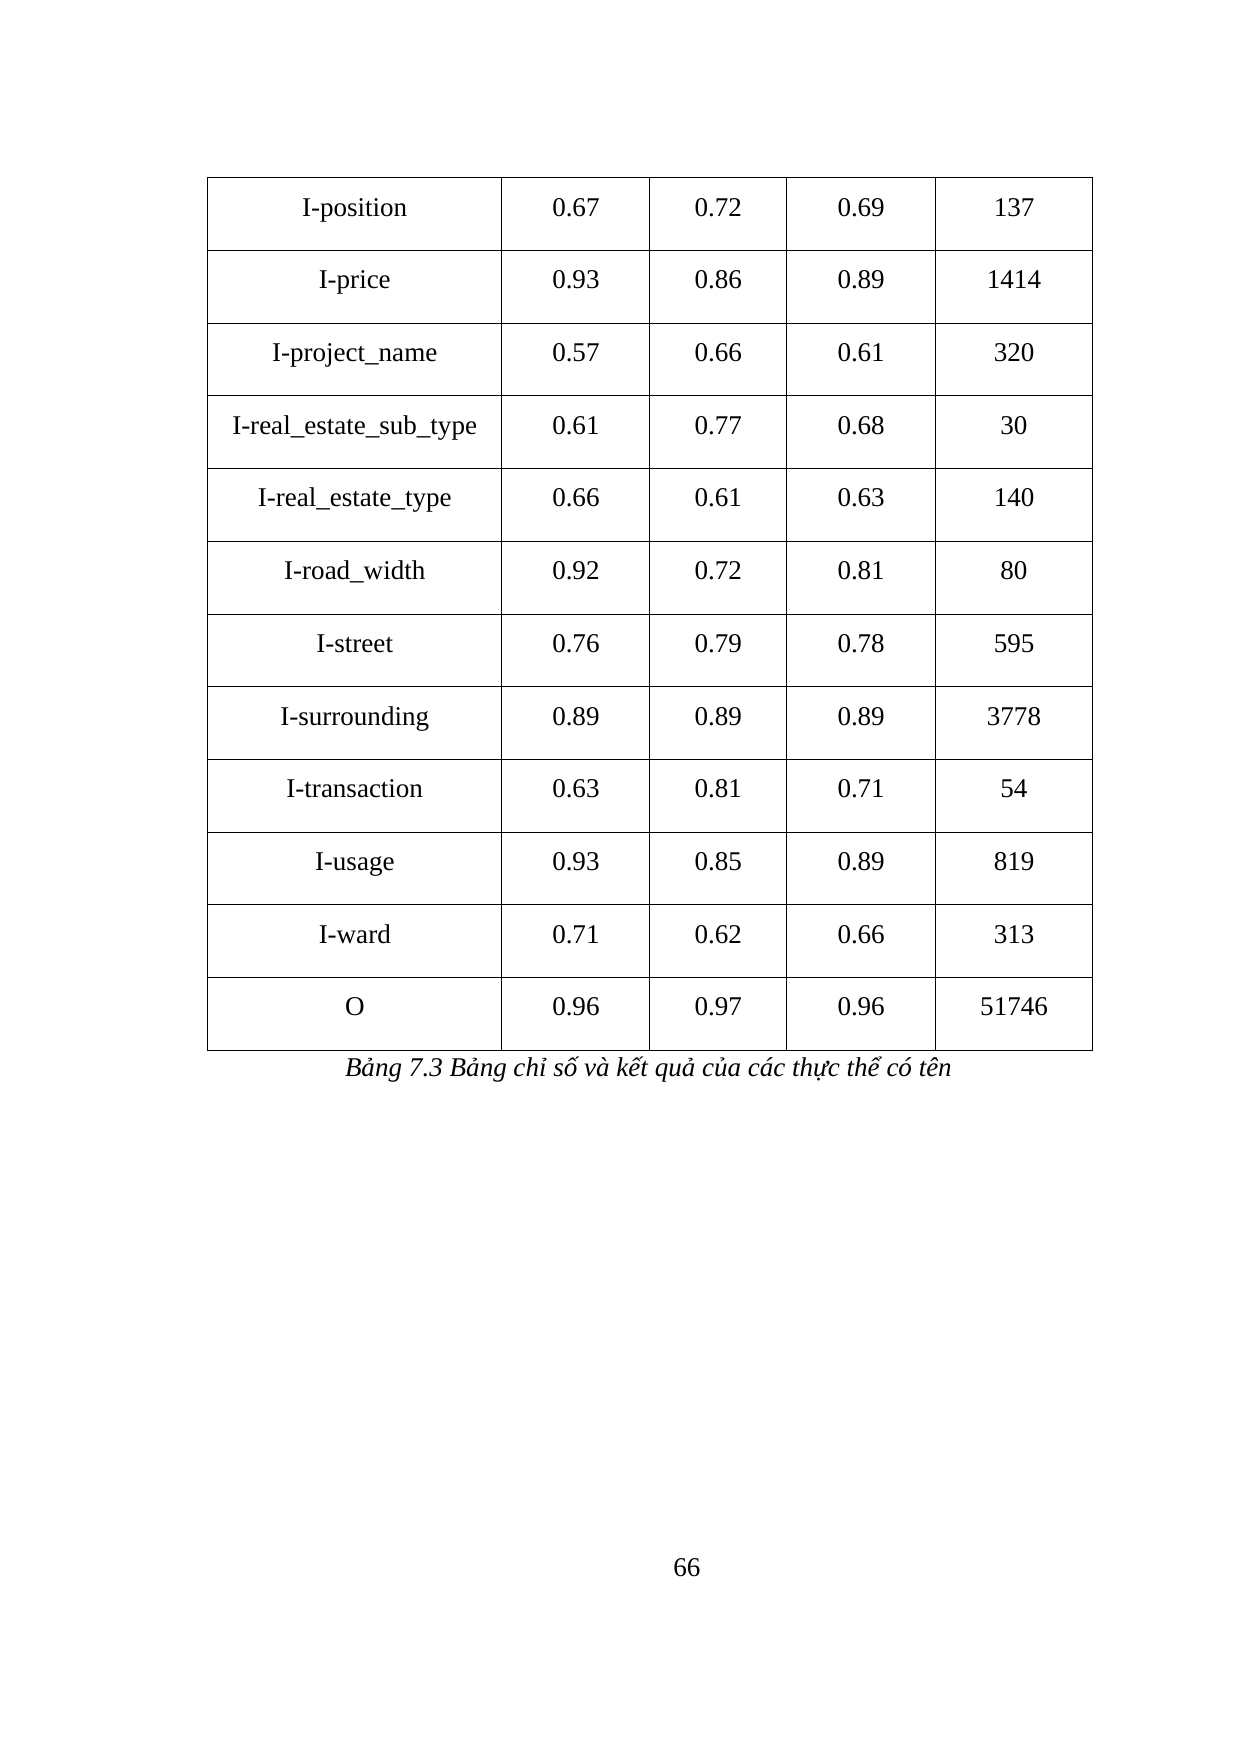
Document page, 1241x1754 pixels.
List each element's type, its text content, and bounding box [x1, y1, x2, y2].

table_cell 54 [936, 760, 1092, 832]
table_cell 0.96 [502, 978, 649, 1050]
table_cell 0.68 [787, 396, 935, 468]
table_cell 0.76 [502, 615, 649, 686]
table_cell 51746 [936, 978, 1092, 1050]
table_cell 0.93 [502, 251, 649, 323]
table_cell I-road_width [208, 542, 501, 613]
table_cell I-transaction [208, 760, 501, 832]
table_cell I-surrounding [208, 687, 501, 759]
table_cell 80 [936, 542, 1092, 613]
table_cell 0.81 [650, 760, 786, 832]
table_cell 0.61 [787, 324, 935, 395]
table_cell 0.89 [787, 687, 935, 759]
table_cell I-ward [208, 905, 501, 977]
table_cell 0.67 [502, 178, 649, 250]
table_cell 0.71 [787, 760, 935, 832]
table_cell 0.63 [502, 760, 649, 832]
table_cell 0.92 [502, 542, 649, 613]
table_cell I-real_estate_sub_type [208, 396, 501, 468]
table_cell 1414 [936, 251, 1092, 323]
table_cell I-price [208, 251, 501, 323]
table_cell 595 [936, 615, 1092, 686]
table_cell 0.89 [787, 833, 935, 904]
table_cell 30 [936, 396, 1092, 468]
table_cell 313 [936, 905, 1092, 977]
table_cell 0.96 [787, 978, 935, 1050]
table_cell I-street [208, 615, 501, 686]
table_cell O [208, 978, 501, 1050]
table_cell 0.72 [650, 542, 786, 613]
table_cell 0.93 [502, 833, 649, 904]
table_cell 0.72 [650, 178, 786, 250]
table_cell I-project_name [208, 324, 501, 395]
table_cell 0.78 [787, 615, 935, 686]
table_cell 0.66 [787, 905, 935, 977]
table_cell 0.86 [650, 251, 786, 323]
table_cell 0.89 [502, 687, 649, 759]
table_cell 140 [936, 469, 1092, 541]
table_cell 0.61 [650, 469, 786, 541]
table_cell 137 [936, 178, 1092, 250]
table_cell 3778 [936, 687, 1092, 759]
table_cell I-usage [208, 833, 501, 904]
table_cell 0.89 [650, 687, 786, 759]
table_cell 0.89 [787, 251, 935, 323]
table_cell 0.81 [787, 542, 935, 613]
table_cell 0.69 [787, 178, 935, 250]
table_cell 0.85 [650, 833, 786, 904]
table_cell 0.63 [787, 469, 935, 541]
table_cell 0.66 [650, 324, 786, 395]
table_cell 0.66 [502, 469, 649, 541]
table_cell I-position [208, 178, 501, 250]
table_cell 0.61 [502, 396, 649, 468]
table_cell I-real_estate_type [208, 469, 501, 541]
table_cell 819 [936, 833, 1092, 904]
table_cell 320 [936, 324, 1092, 395]
table_cell 0.71 [502, 905, 649, 977]
table_cell 0.97 [650, 978, 786, 1050]
table_cell 0.79 [650, 615, 786, 686]
table_cell 0.57 [502, 324, 649, 395]
table_cell 0.77 [650, 396, 786, 468]
table_cell 0.62 [650, 905, 786, 977]
